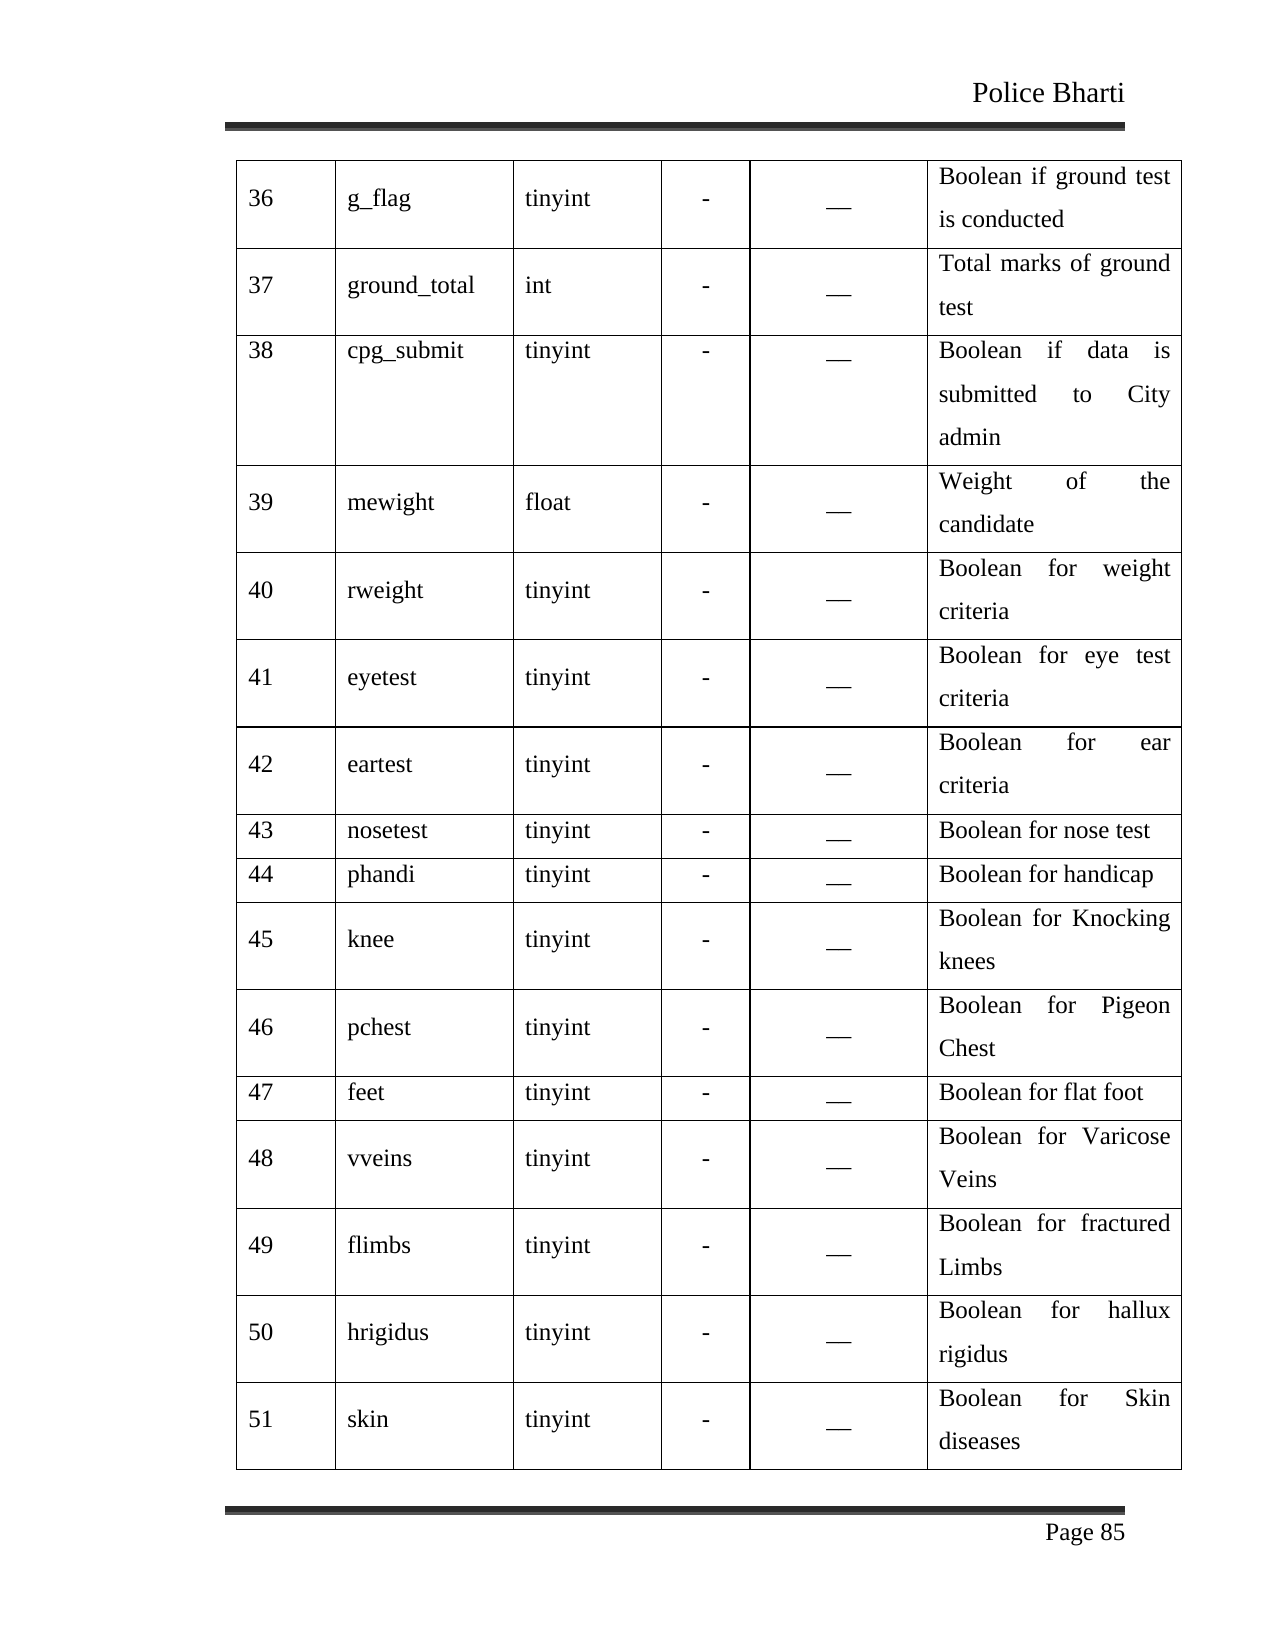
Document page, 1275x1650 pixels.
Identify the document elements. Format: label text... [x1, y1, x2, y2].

table_cell tinyint [514, 1121, 661, 1207]
table_cell __ [751, 466, 927, 552]
table_cell __ [751, 903, 927, 989]
table_cell 50 [237, 1296, 335, 1382]
table_cell int [514, 249, 661, 334]
table_cell - [662, 640, 749, 726]
table_cell g_flag [336, 161, 513, 247]
table_cell - [662, 336, 749, 465]
table_cell tinyint [514, 1077, 661, 1120]
table_cell Boolean for eye test criteria [928, 640, 1181, 726]
table_cell Boolean for ear criteria [928, 728, 1181, 814]
table_cell Boolean for fractured Limbs [928, 1209, 1181, 1294]
table_cell 42 [237, 728, 335, 814]
table_cell tinyint [514, 859, 661, 902]
table_cell __ [751, 728, 927, 814]
table_cell phandi [336, 859, 513, 902]
table_cell __ [751, 815, 927, 858]
table_cell 45 [237, 903, 335, 989]
table_cell Boolean for Skin diseases [928, 1383, 1181, 1469]
table_cell __ [751, 1209, 927, 1294]
table_cell - [662, 1296, 749, 1382]
table_cell 47 [237, 1077, 335, 1120]
table_cell 37 [237, 249, 335, 334]
table_cell 40 [237, 553, 335, 639]
table_cell __ [751, 640, 927, 726]
table_cell __ [751, 1296, 927, 1382]
table_cell - [662, 903, 749, 989]
table_cell Total marks of ground test [928, 249, 1181, 334]
table_cell 41 [237, 640, 335, 726]
table_cell Boolean for weight criteria [928, 553, 1181, 639]
table_cell float [514, 466, 661, 552]
table_cell __ [751, 1121, 927, 1207]
table_cell Boolean for Pigeon Chest [928, 990, 1181, 1076]
table_cell - [662, 728, 749, 814]
table_cell feet [336, 1077, 513, 1120]
table_cell tinyint [514, 1296, 661, 1382]
table_cell - [662, 859, 749, 902]
table_cell tinyint [514, 640, 661, 726]
table_cell - [662, 553, 749, 639]
table_cell tinyint [514, 336, 661, 465]
table_cell __ [751, 859, 927, 902]
table_cell - [662, 249, 749, 334]
table_cell 49 [237, 1209, 335, 1294]
table_cell __ [751, 336, 927, 465]
table_cell Boolean if data is submitted to City admin [928, 336, 1181, 465]
table_cell flimbs [336, 1209, 513, 1294]
table_cell tinyint [514, 990, 661, 1076]
table_cell tinyint [514, 903, 661, 989]
table_cell __ [751, 990, 927, 1076]
table_cell eartest [336, 728, 513, 814]
table_cell Weight of the candidate [928, 466, 1181, 552]
table_cell pchest [336, 990, 513, 1076]
table_cell 48 [237, 1121, 335, 1207]
table_cell __ [751, 553, 927, 639]
table_cell 51 [237, 1383, 335, 1469]
table_cell mewight [336, 466, 513, 552]
table_cell - [662, 1383, 749, 1469]
table_cell cpg_submit [336, 336, 513, 465]
table_cell hrigidus [336, 1296, 513, 1382]
table_cell - [662, 1121, 749, 1207]
table_cell 39 [237, 466, 335, 552]
table_cell - [662, 161, 749, 247]
table_cell Boolean for flat foot [928, 1077, 1181, 1120]
table_cell ground_total [336, 249, 513, 334]
table_cell knee [336, 903, 513, 989]
table_cell Boolean if ground test is conducted [928, 161, 1181, 247]
table_cell eyetest [336, 640, 513, 726]
table_cell Boolean for nose test [928, 815, 1181, 858]
table_cell 44 [237, 859, 335, 902]
table_cell - [662, 990, 749, 1076]
table_cell vveins [336, 1121, 513, 1207]
table_cell - [662, 466, 749, 552]
table_cell __ [751, 1383, 927, 1469]
table_cell Boolean for Knocking knees [928, 903, 1181, 989]
table_cell tinyint [514, 161, 661, 247]
table_cell 43 [237, 815, 335, 858]
table_cell 38 [237, 336, 335, 465]
table_cell nosetest [336, 815, 513, 858]
table_cell - [662, 1209, 749, 1294]
table_cell skin [336, 1383, 513, 1469]
table_cell __ [751, 161, 927, 247]
table_cell tinyint [514, 1209, 661, 1294]
table_cell - [662, 815, 749, 858]
table_cell __ [751, 1077, 927, 1120]
table_cell Boolean for hallux rigidus [928, 1296, 1181, 1382]
table_cell - [662, 1077, 749, 1120]
table_cell tinyint [514, 1383, 661, 1469]
table_cell tinyint [514, 815, 661, 858]
table_cell tinyint [514, 728, 661, 814]
table_cell Boolean for Varicose Veins [928, 1121, 1181, 1207]
table_cell Boolean for handicap [928, 859, 1181, 902]
table_cell __ [751, 249, 927, 334]
table_cell 36 [237, 161, 335, 247]
table_cell rweight [336, 553, 513, 639]
table_cell tinyint [514, 553, 661, 639]
table_cell 46 [237, 990, 335, 1076]
